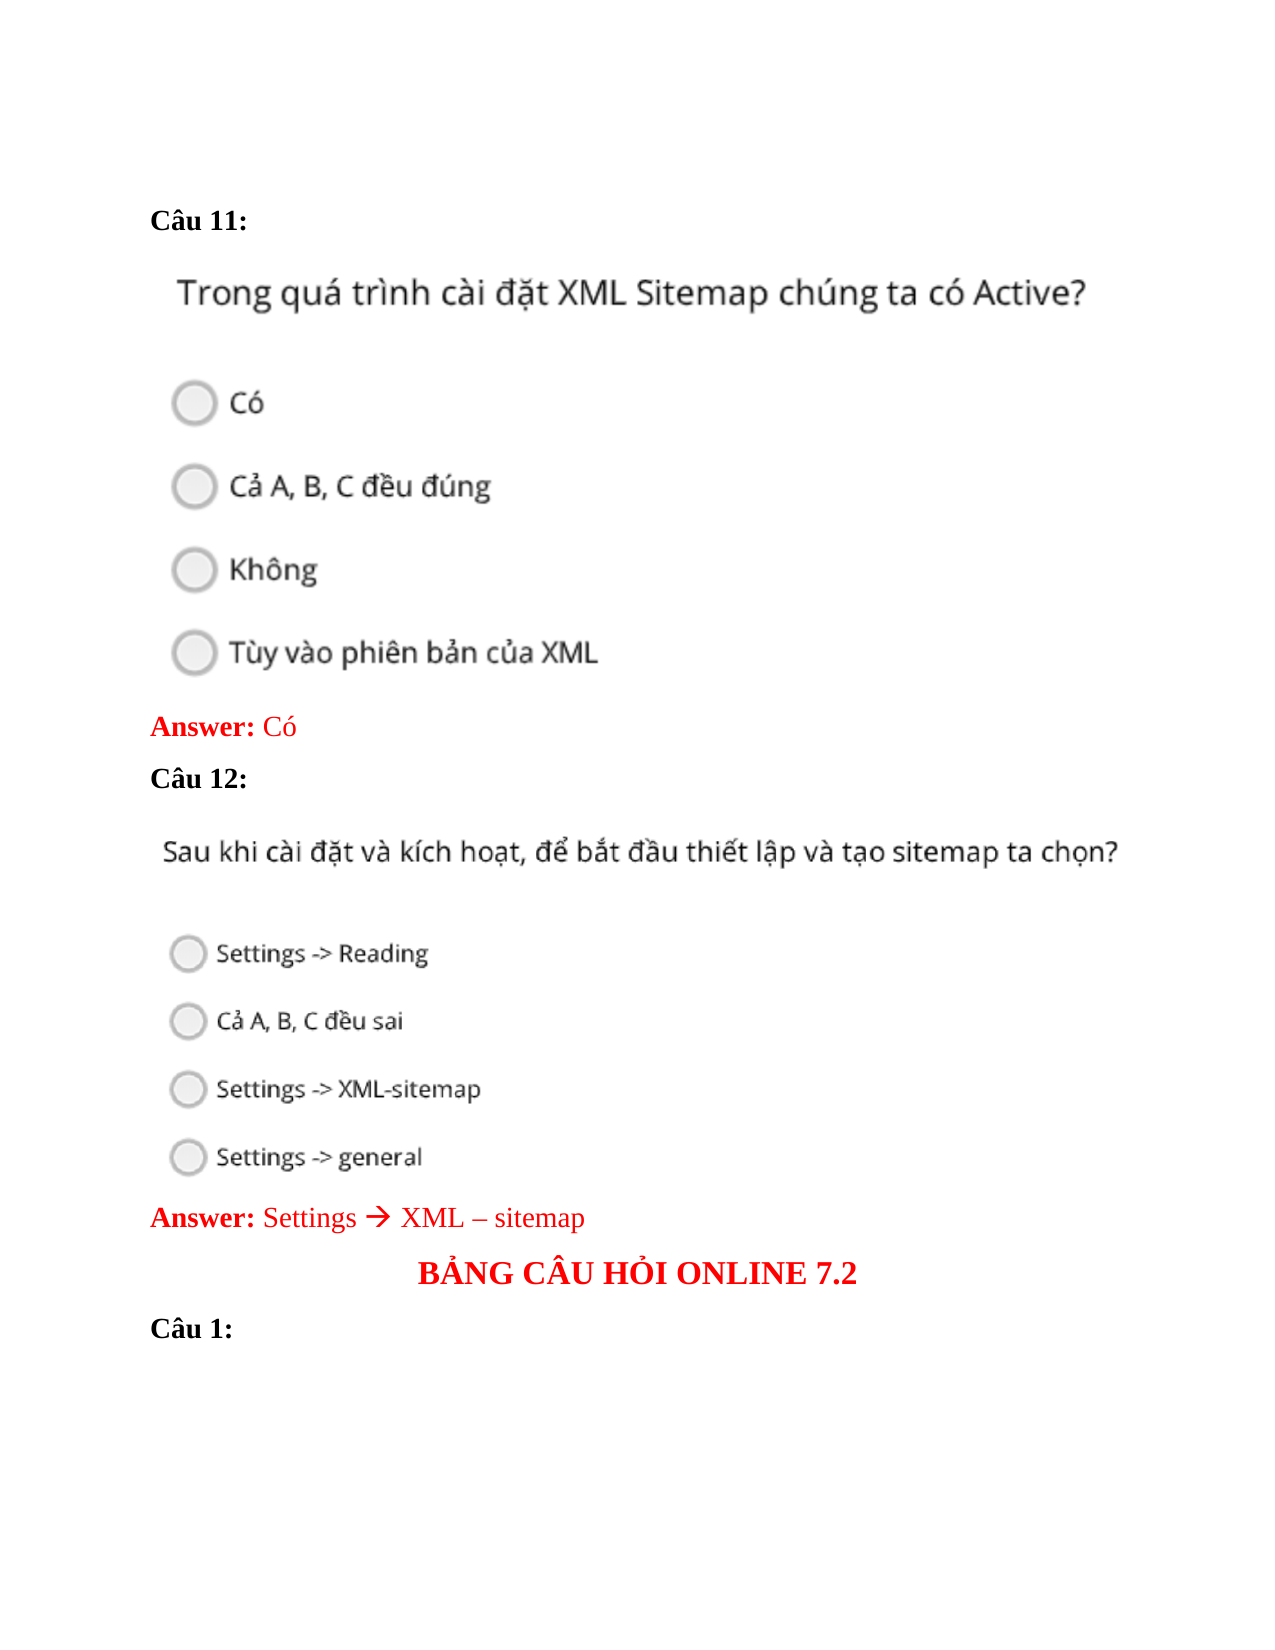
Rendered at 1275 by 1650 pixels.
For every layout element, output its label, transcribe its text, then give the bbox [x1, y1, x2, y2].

text Câu 12: [150, 762, 1125, 795]
text Câu 1: [150, 1311, 1125, 1345]
text Câu 11: [150, 203, 1125, 236]
text Answer: Có [150, 709, 1125, 742]
text BẢNG CÂU HỎI ONLINE 7.2 [150, 1253, 1125, 1291]
picture [150, 255, 1125, 690]
text Answer: Settings XML – sitemap [150, 1200, 1125, 1234]
picture [150, 814, 1125, 1182]
